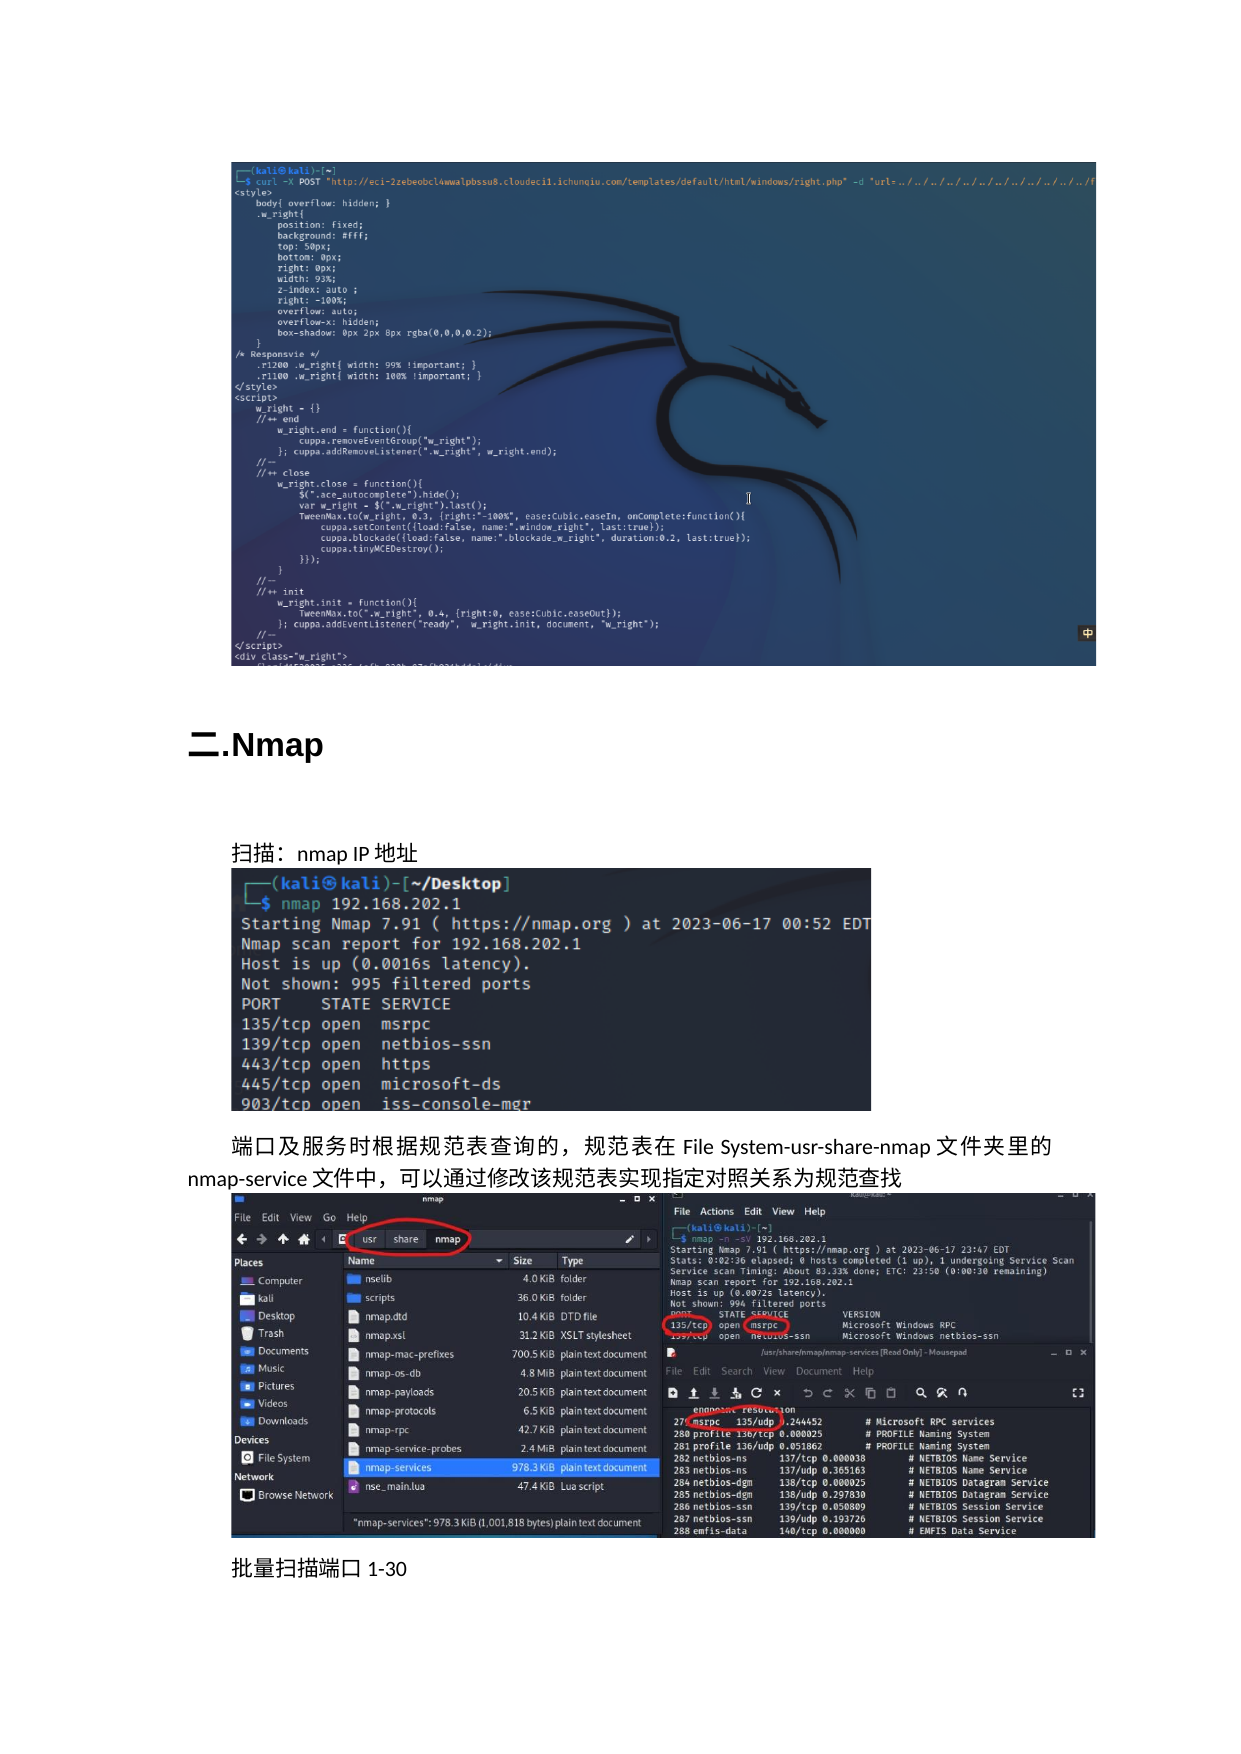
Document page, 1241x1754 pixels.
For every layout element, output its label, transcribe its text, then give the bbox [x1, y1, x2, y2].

picture [231, 868, 872, 1111]
text 端口及服务时根据规范表查询的，规范表在File System-usr-share-nmap文件夹里的nmap-service文件中，可以通过修改该规范表实现指定对照关系为规范查找 [187, 1128, 1053, 1193]
picture [231, 162, 1097, 666]
text 批量扫描端口1-30 [187, 1551, 1053, 1583]
picture [231, 1193, 1096, 1538]
text 扫描：nmap IP地址 [187, 836, 1053, 868]
subtitle Nmap [187, 709, 1053, 774]
